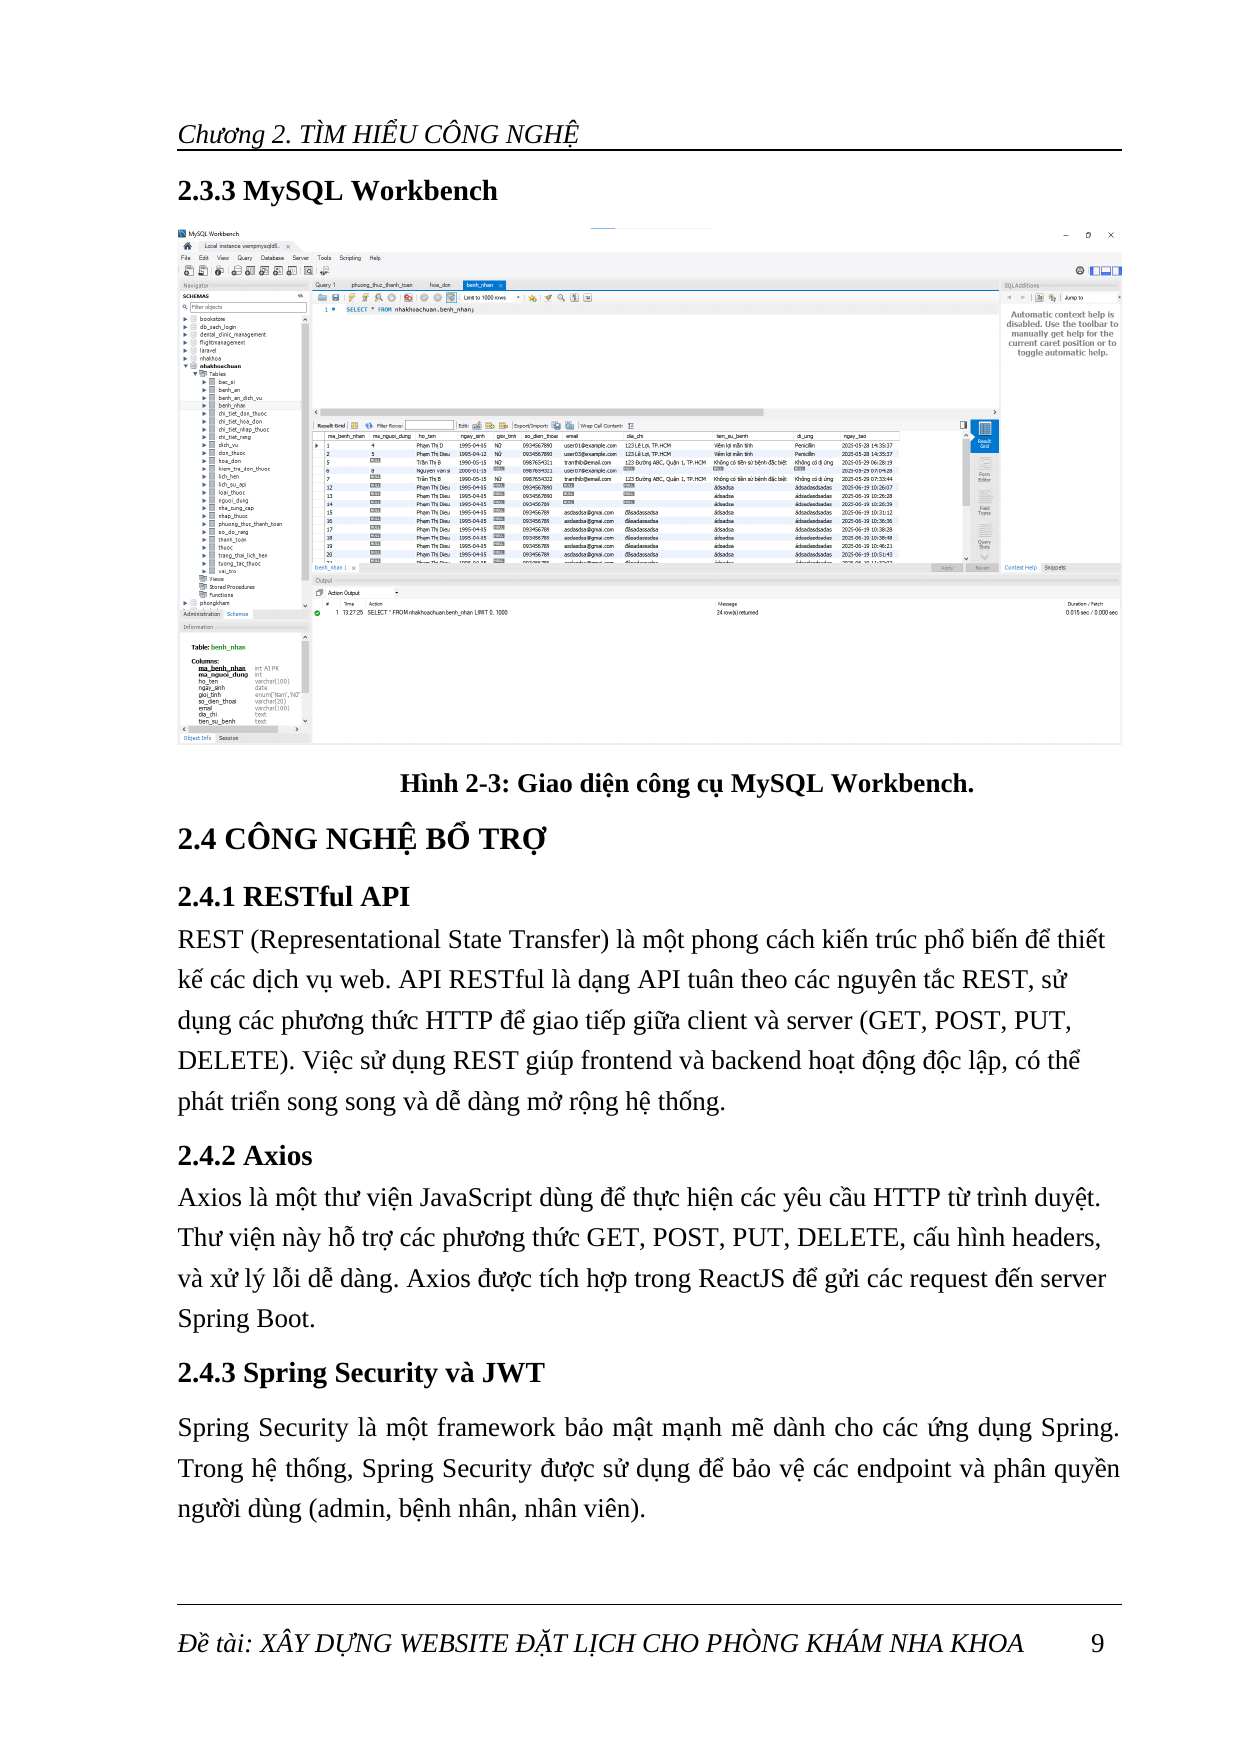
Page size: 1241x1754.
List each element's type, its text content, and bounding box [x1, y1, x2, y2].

text 2.3.3 MySQL Workbench [177, 173, 1122, 206]
text 2.4.1 RESTful API [177, 879, 1122, 913]
text Hình 2-3: Giao diện công cụ MySQL Workbench. [252, 767, 1122, 798]
picture [177, 228, 1123, 745]
text Spring Security là một framework bảo mật mạnh mẽ dành cho các ứng dụng Spring. Trong hệ thống, Spring Security được sử dụng để bảo vệ các endpoint và phân quyền người dùng (admin, bệnh nhân, nhân viên). [177, 1483, 1122, 1523]
text 2.4.2 Axios [177, 1138, 1122, 1171]
text 2.4 Công nghệ bổ trợ [177, 820, 1122, 856]
text 2.4.3 Spring Security và JWT [177, 1355, 1122, 1389]
text Axios là một thư viện JavaScript dùng để thực hiện các yêu cầu HTTP từ trình duyệt. Thư viện này hỗ trợ các phương thức GET, POST, PUT, DELETE, cấu hình headers, và xử lý lỗi dễ dàng. Axios được tích hợp trong ReactJS để gửi các request đến server Spring Boot. [177, 1181, 1122, 1333]
text REST (Representational State Transfer) là một phong cách kiến trúc phổ biến để thiết kế các dịch vụ web. API RESTful là dạng API tuân theo các nguyên tắc REST, sử dụng các phương thức HTTP để giao tiếp giữa client và server (GET, POST, PUT, DELETE). Việc sử dụng REST giúp frontend và backend hoạt động độc lập, có thể phát triển song song và dễ dàng mở rộng hệ thống. [177, 923, 1122, 1116]
